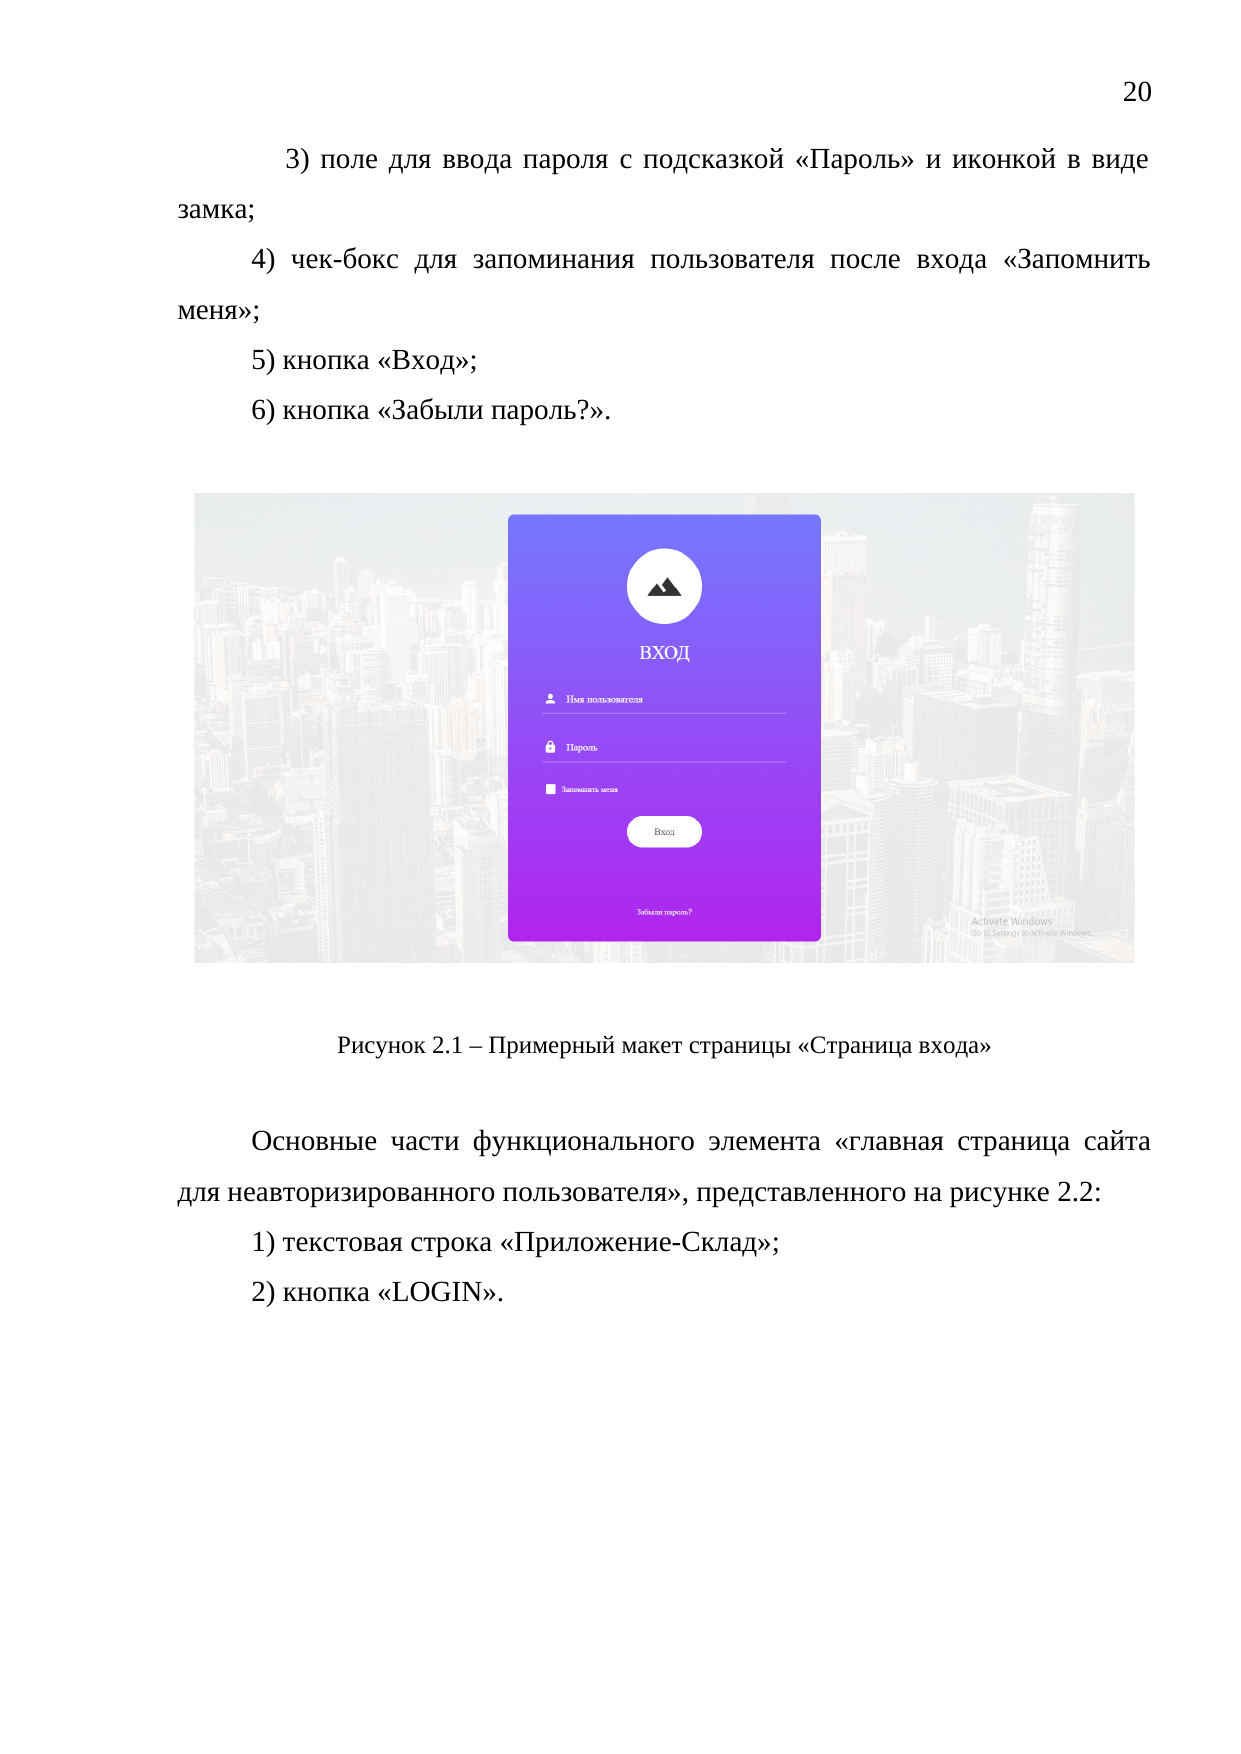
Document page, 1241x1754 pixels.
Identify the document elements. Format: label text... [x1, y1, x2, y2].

text Рисунок 2.1 – Примерный макет страницы «Страница входа» [177, 1030, 1152, 1059]
text 5) кнопка «Вход»; [177, 342, 1152, 376]
picture [194, 493, 1135, 963]
text 6) кнопка «Забыли пароль?». [177, 392, 1152, 426]
text 2) кнопка «LOGIN». [177, 1274, 1152, 1308]
text Основные части функционального элемента «главная страница сайта для неавторизированного пользователя», представленного на рисунке 2.2: [177, 1123, 1152, 1207]
text 4) чек-бокс для запоминания пользователя после входа «Запомнить меня»; [177, 241, 1152, 325]
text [177, 141, 1152, 225]
text 1) текстовая строка «Приложение-Склад»; [177, 1224, 1152, 1258]
